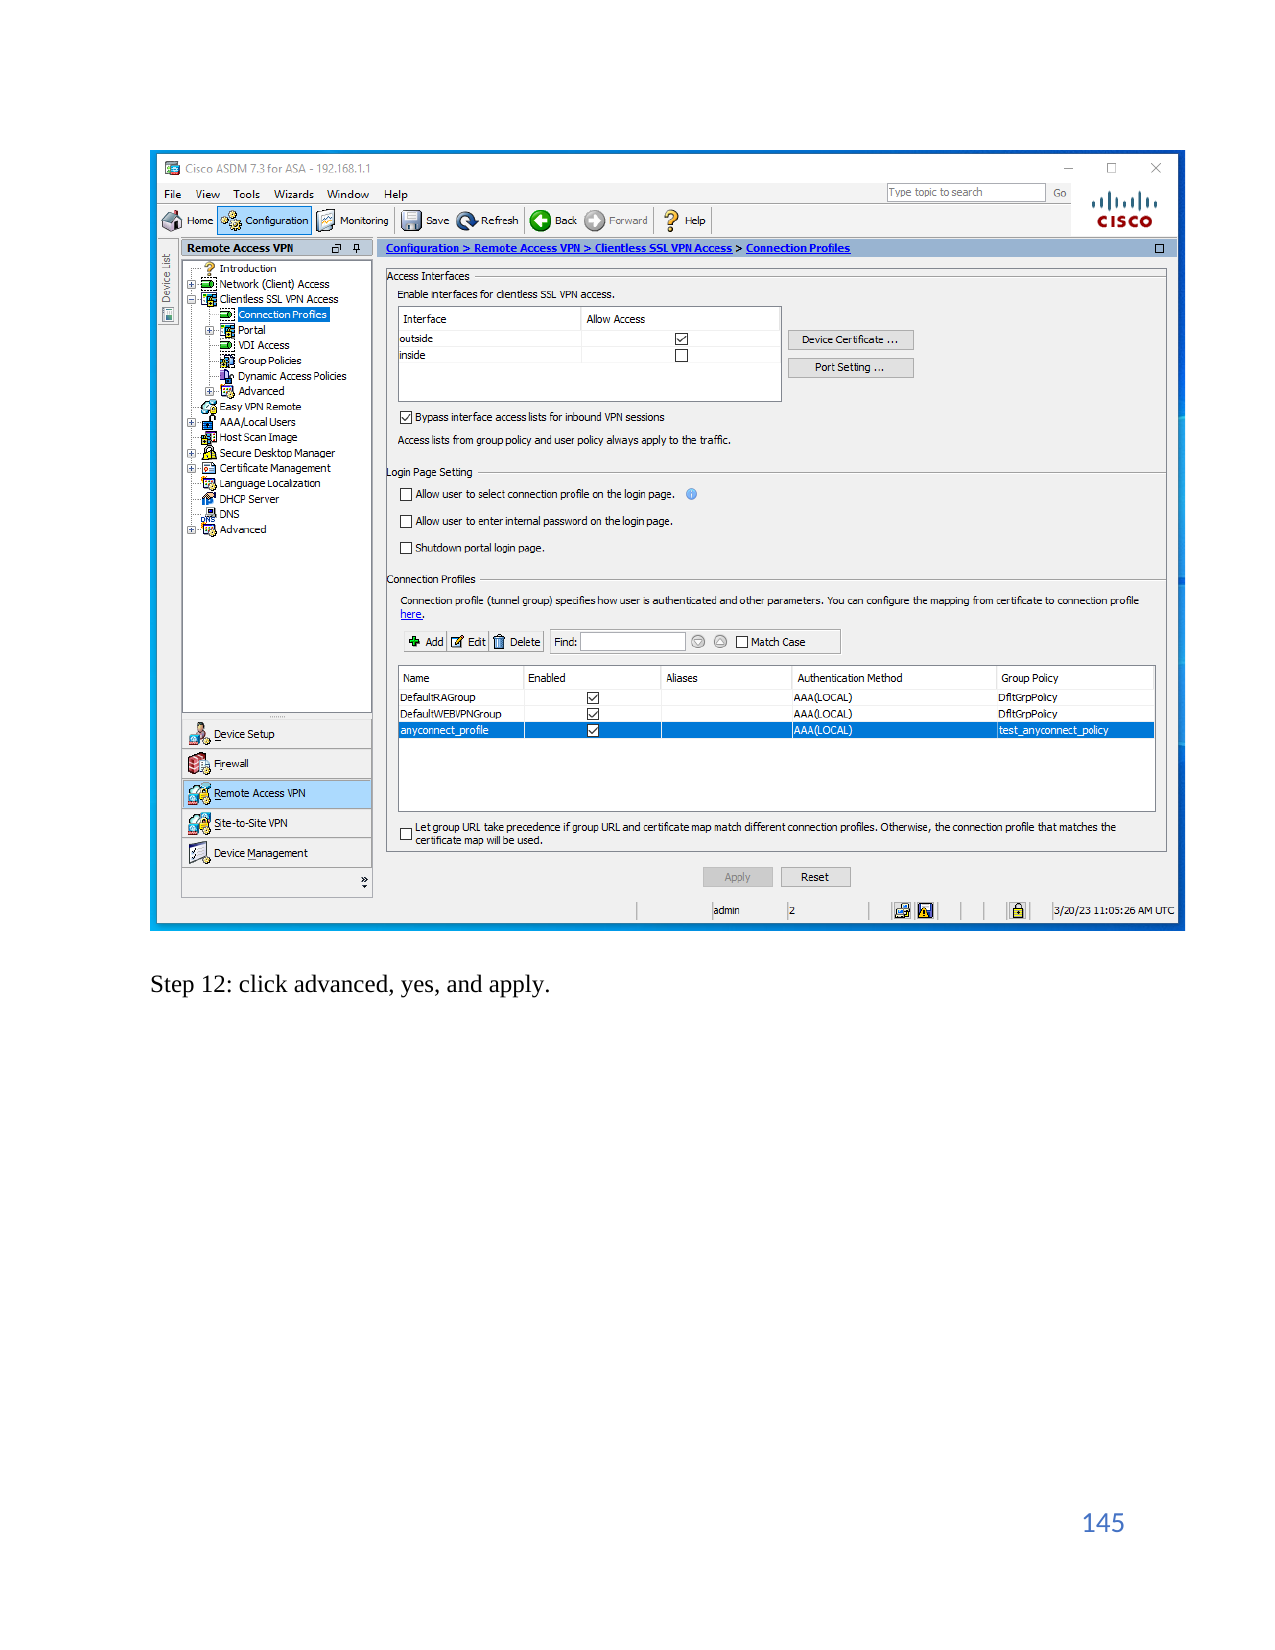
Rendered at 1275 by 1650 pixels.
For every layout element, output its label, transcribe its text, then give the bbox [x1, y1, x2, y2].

picture [157, 150, 1185, 931]
text Step 12: click advanced, yes, and apply. [150, 969, 1125, 998]
